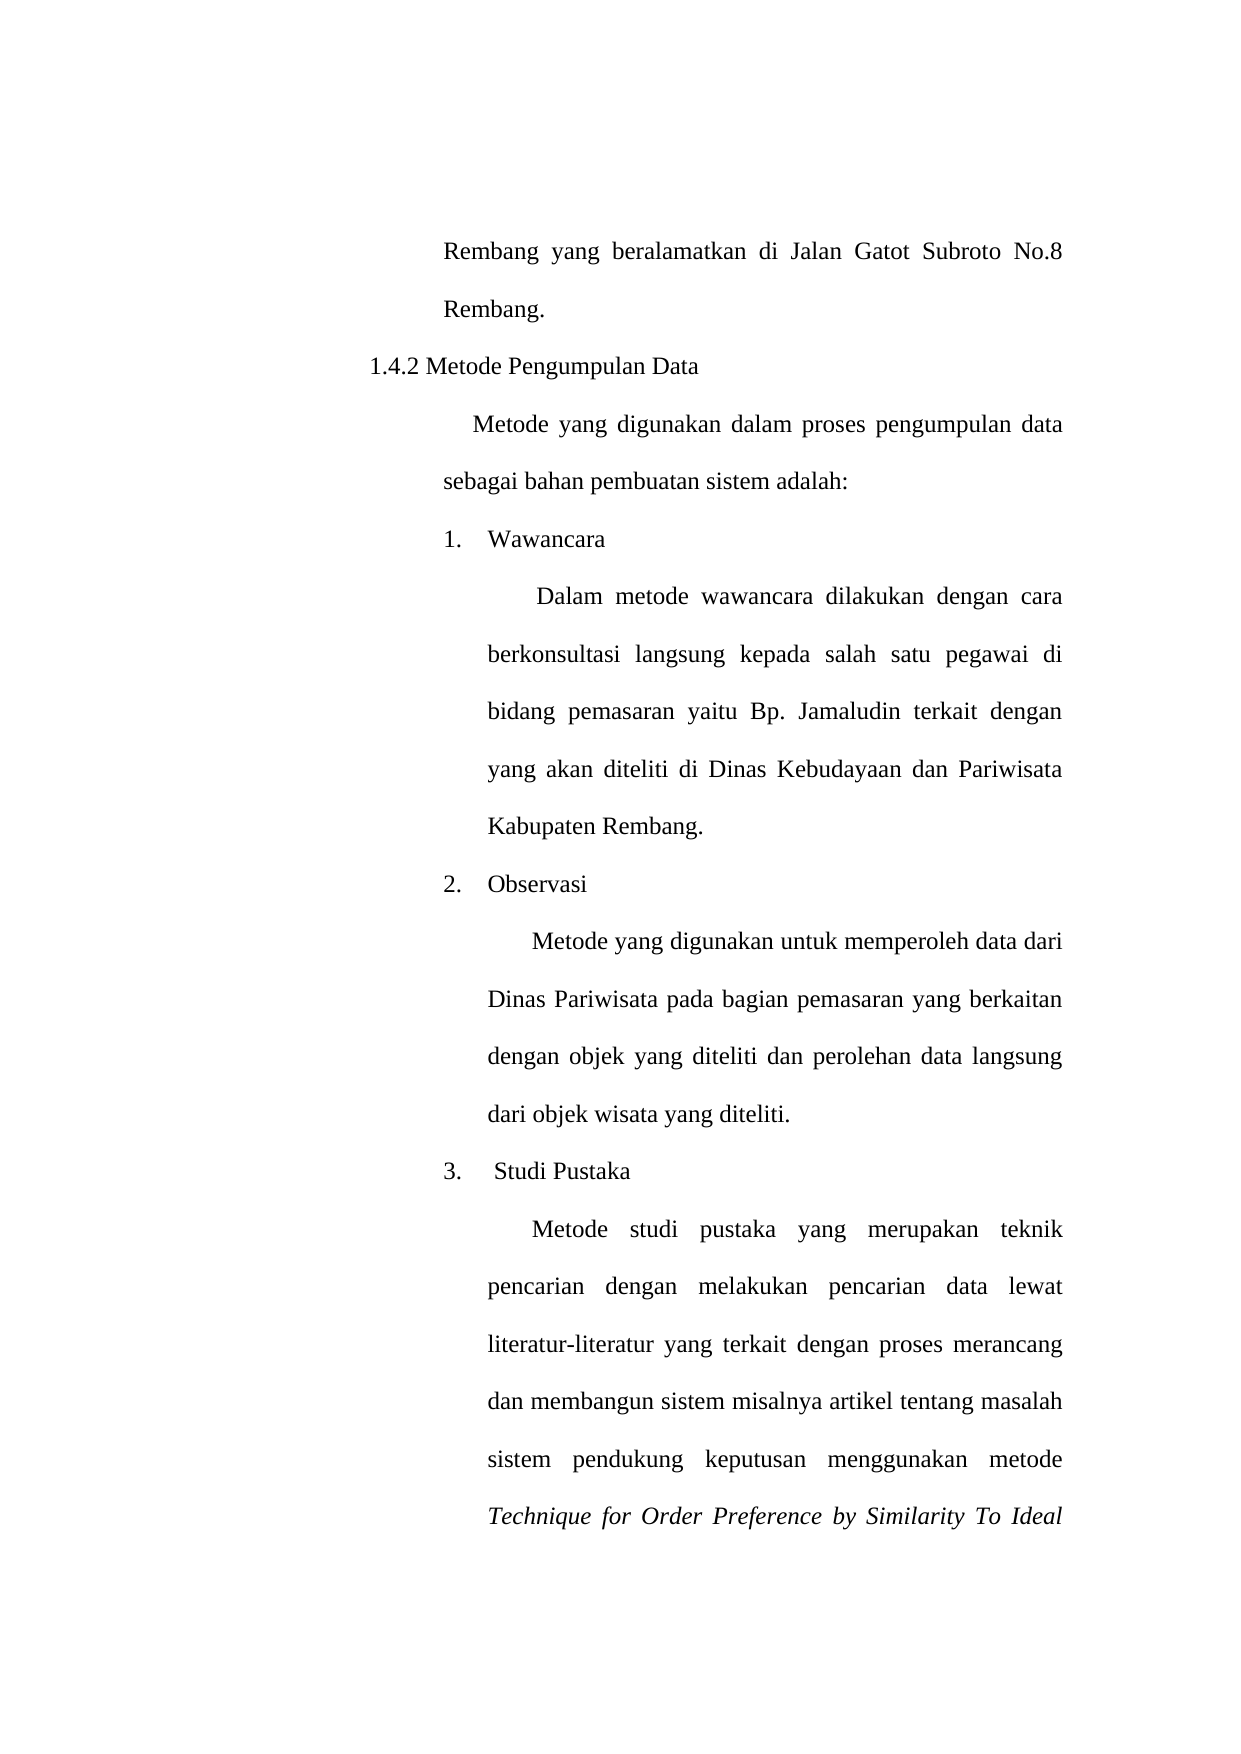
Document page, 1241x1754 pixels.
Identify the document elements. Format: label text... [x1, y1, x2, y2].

text Metode yang digunakan dalam proses pengumpulan data sebagai bahan pembuatan sistem adalah: [443, 409, 1063, 495]
text Metode yang digunakan untuk memperoleh data dari Dinas Pariwisata pada bagian pemasaran yang berkaitan dengan objek yang diteliti dan perolehan data langsung dari objek wisata yang diteliti. [487, 926, 1063, 1127]
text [487, 1214, 1063, 1530]
text 1.4.2 Metode Pengumpulan Data [369, 351, 1063, 380]
list Observasi [443, 869, 1063, 897]
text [443, 236, 1063, 322]
text Dalam metode wawancara dilakukan dengan cara berkonsultasi langsung kepada salah satu pegawai di bidang pemasaran yaitu Bp. Jamaludin terkait dengan yang akan diteliti di Dinas Kebudayaan dan Pariwisata Kabupaten Rembang. [487, 581, 1063, 840]
list Wawancara [443, 524, 1063, 552]
list Studi Pustaka [443, 1156, 1063, 1185]
